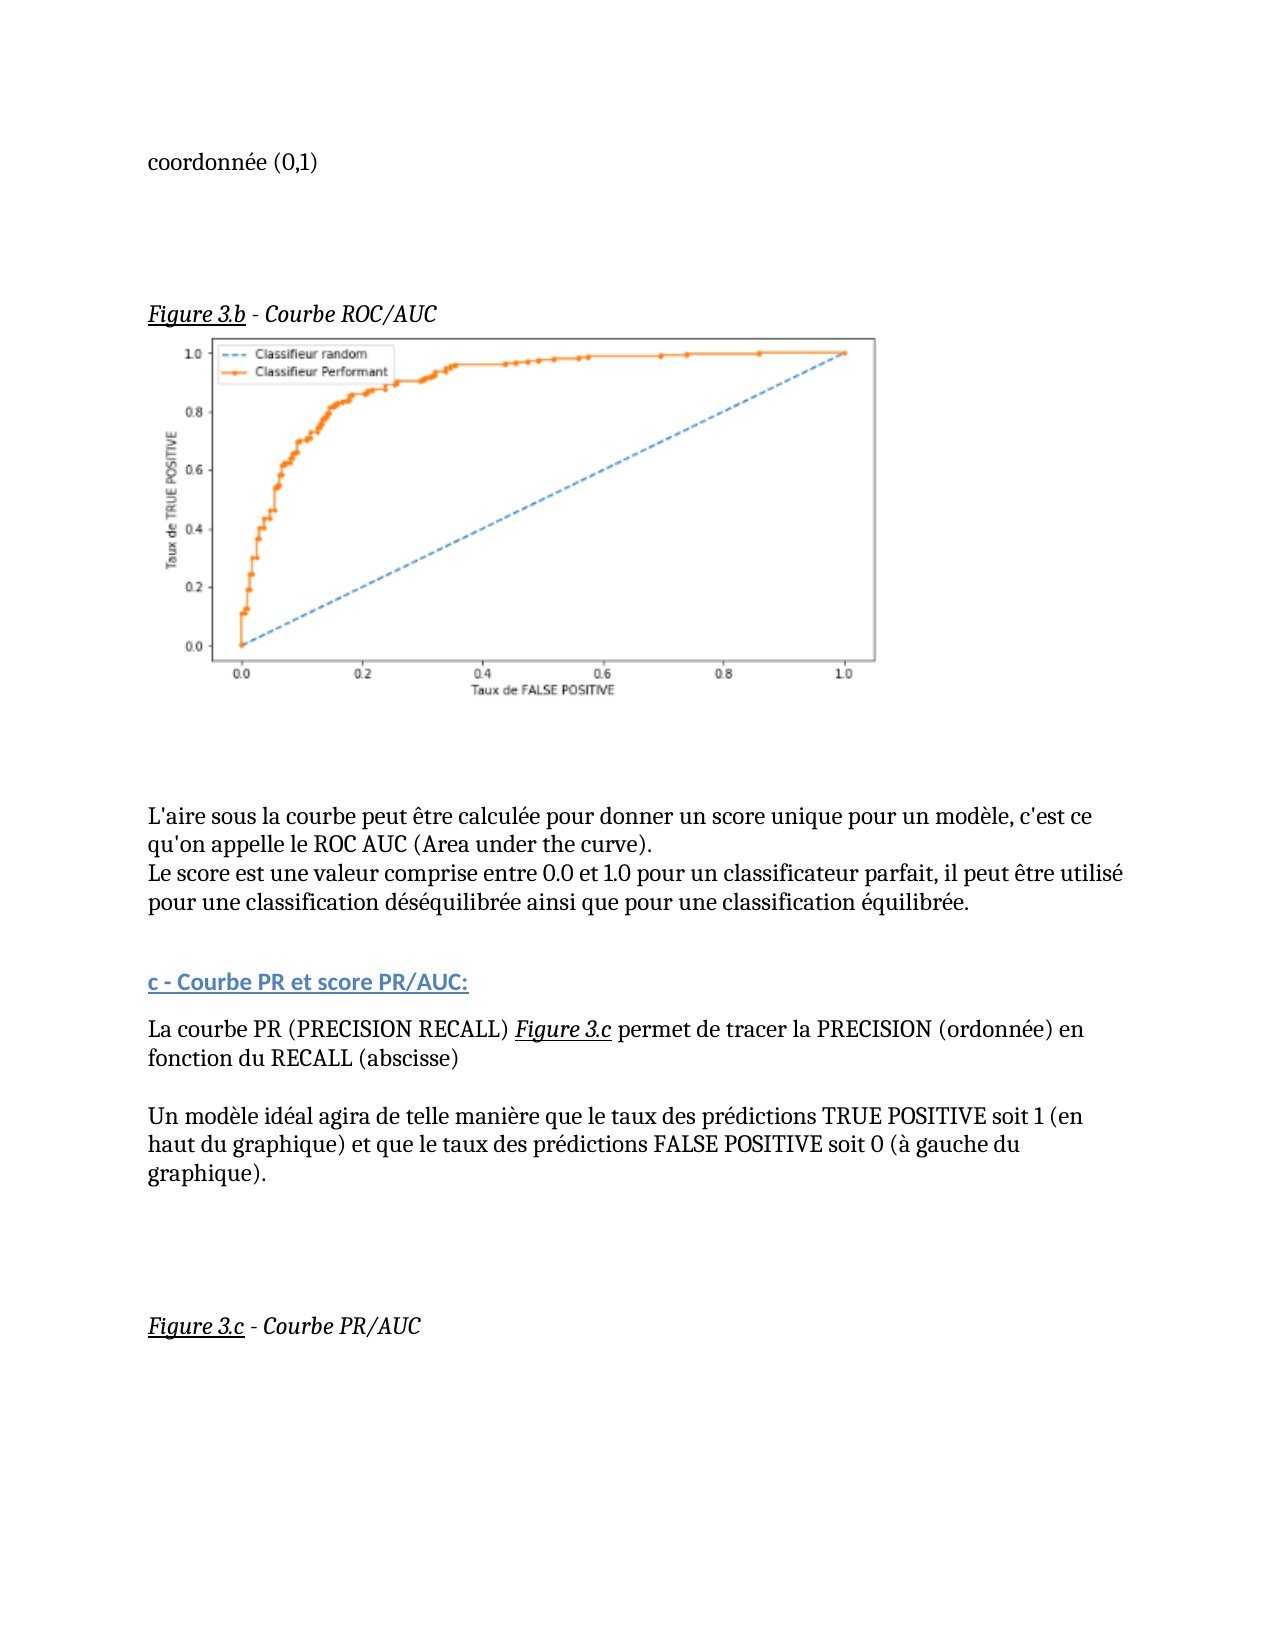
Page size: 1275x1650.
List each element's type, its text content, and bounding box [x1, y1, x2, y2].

text La courbe PR (PRECISION RECALL) Figure 3.c permet de tracer la PRECISION (ordonnée) en fonction du RECALL (abscisse) Un modèle idéal agira de telle manière que le taux des prédictions TRUE POSITIVE soit 1 (en haut du graphique) et que le taux des prédictions FALSE POSITIVE soit 0 (à gauche du graphique). [148, 1015, 1127, 1217]
picture [147, 332, 911, 712]
text Figure 3.b - Courbe ROC/AUC [148, 300, 1127, 329]
subtitle c - Courbe PR et score PR/AUC: [148, 966, 1127, 997]
text L'aire sous la courbe peut être calculée pour donner un score unique pour un modèle, c'est ce qu'on appelle le ROC AUC (Area under the curve). Le score est une valeur comprise entre 0.0 et 1.0 pour un classificateur parfait, il peut être utilisé pour une classification déséquilibrée ainsi que pour une classification équilibrée. [148, 715, 1127, 945]
text Figure 3.c - Courbe PR/AUC [148, 1312, 1127, 1340]
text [148, 148, 1127, 205]
